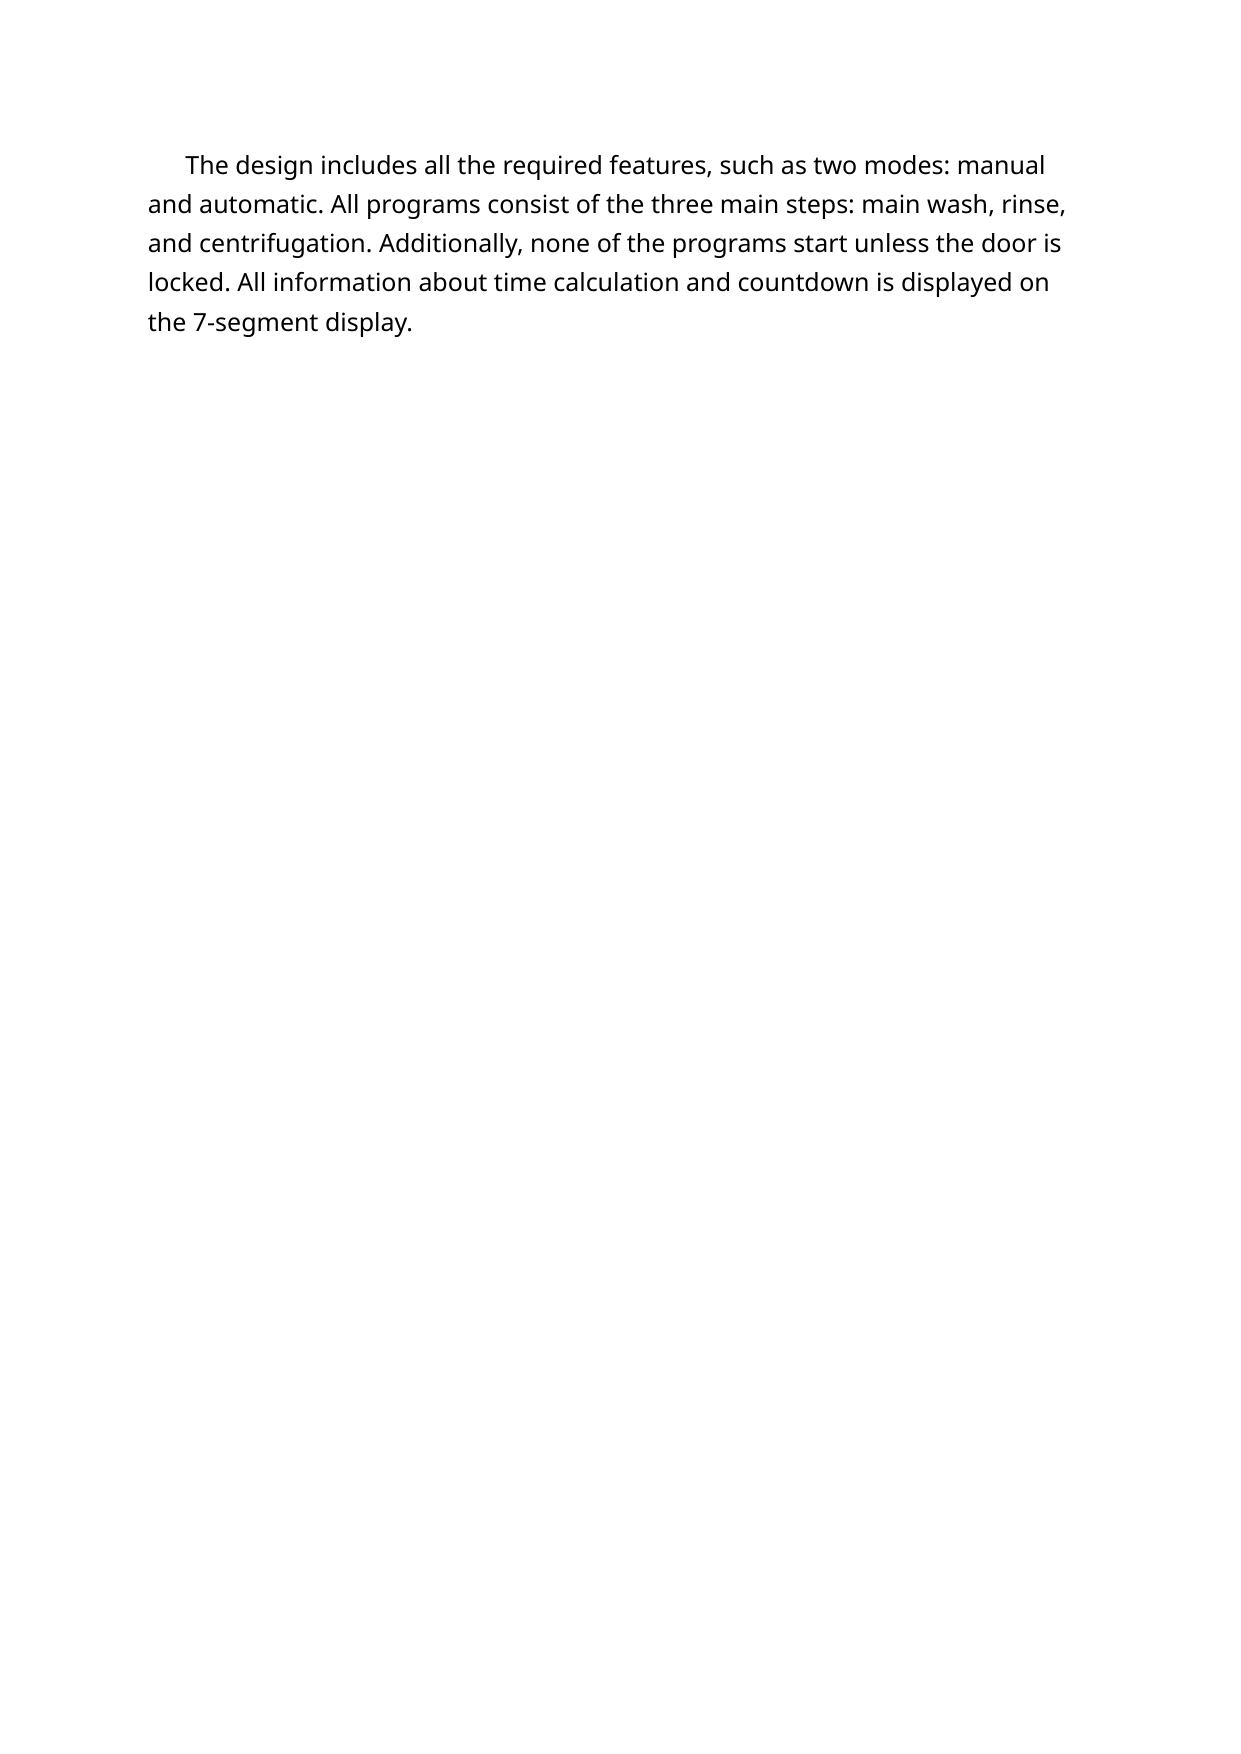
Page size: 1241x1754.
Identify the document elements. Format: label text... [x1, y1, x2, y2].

text The design includes all the required features, such as two modes: manual and automatic. All programs consist of the three main steps: main wash, rinse, and centrifugation. Additionally, none of the programs start unless the door is locked. All information about time calculation and countdown is displayed on the 7-segment display. [148, 148, 1093, 338]
